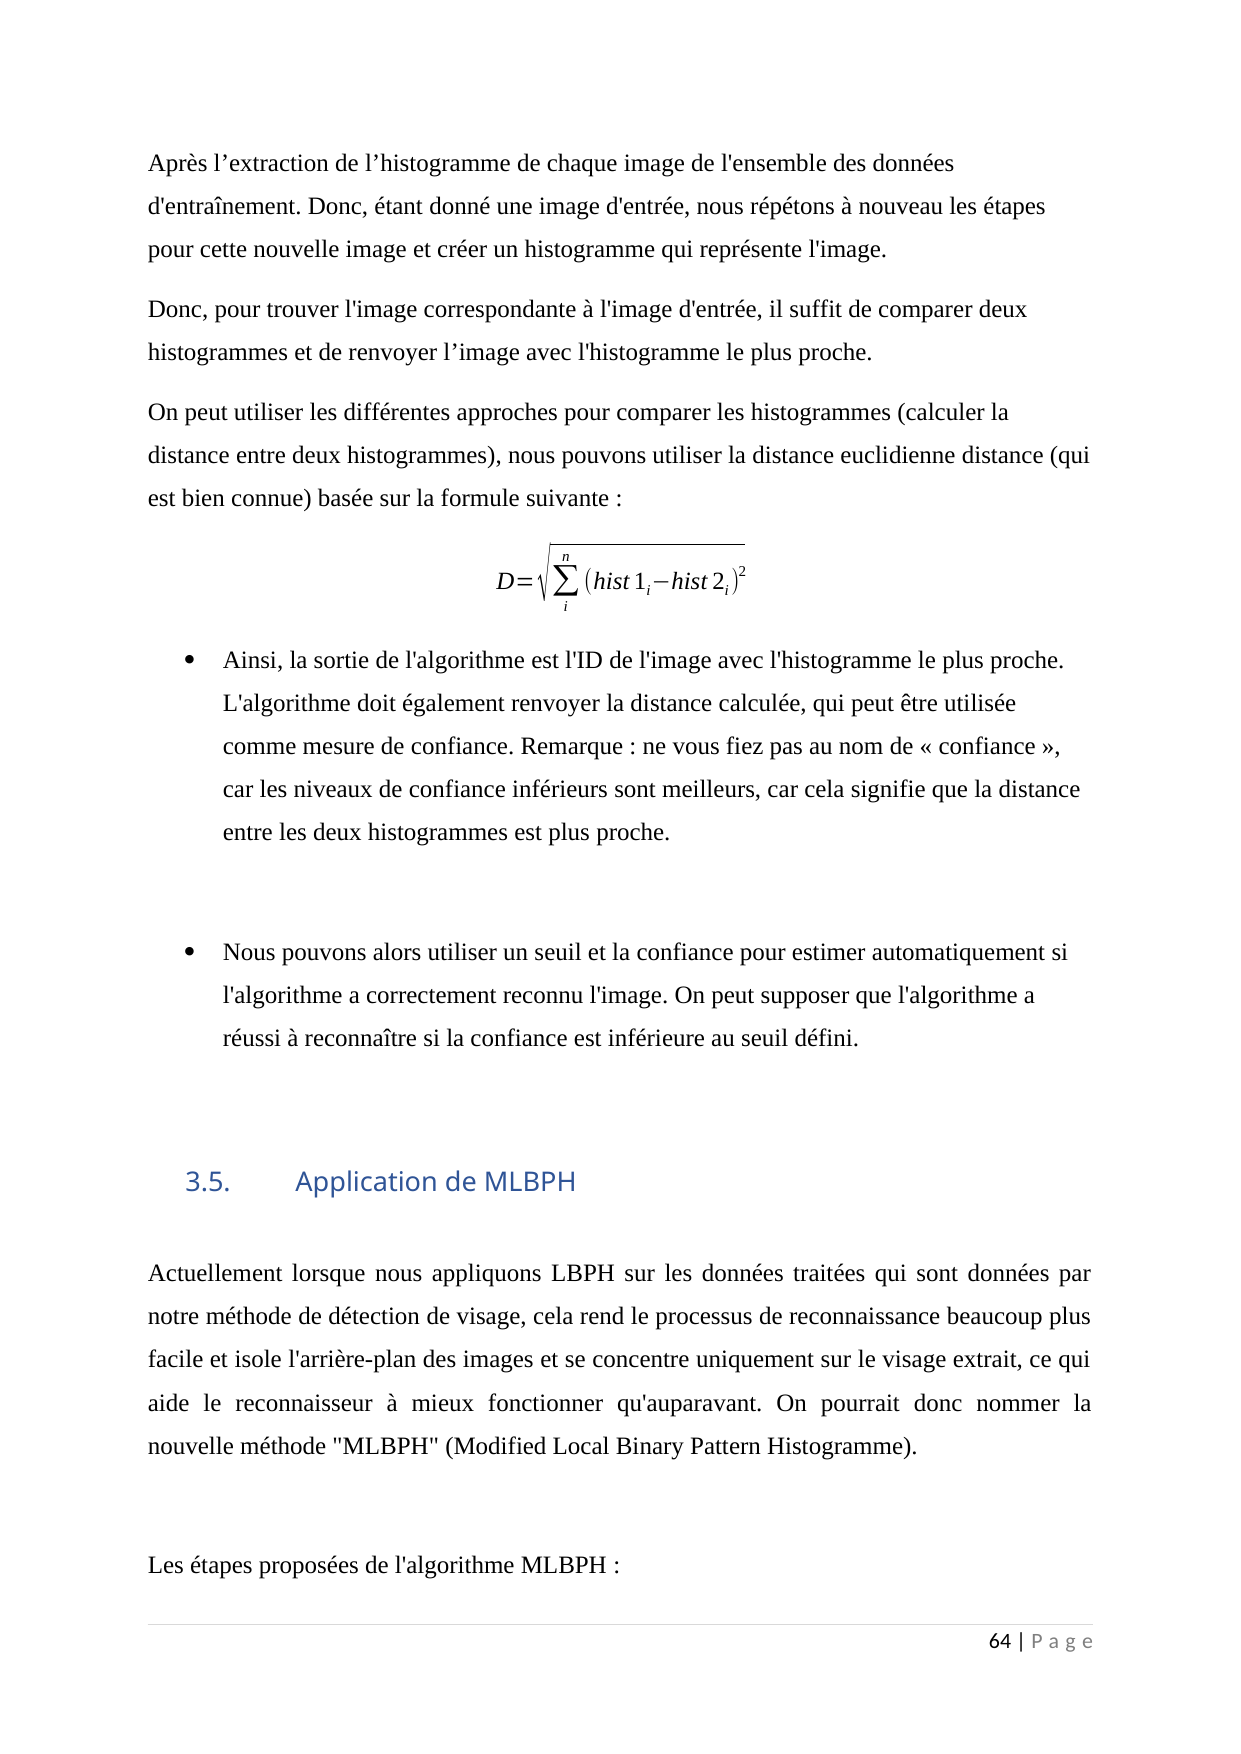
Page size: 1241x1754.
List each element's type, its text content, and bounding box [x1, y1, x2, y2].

text Après l’extraction de l’histogramme de chaque image de l'ensemble des données d'entraînement. Donc, étant donné une image d'entrée, nous répétons à nouveau les étapes pour cette nouvelle image et créer un histogramme qui représente l'image. [148, 148, 1093, 263]
subtitle Application de MLBPH [185, 1162, 1093, 1199]
text Les étapes proposées de l'algorithme MLBPH : [148, 1550, 1093, 1579]
text Donc, pour trouver l'image correspondante à l'image d'entrée, il suffit de comparer deux histogrammes et de renvoyer l’image avec l'histogramme le plus proche. [148, 294, 1093, 366]
text On peut utiliser les différentes approches pour comparer les histogrammes (calculer la distance entre deux histogrammes), nous pouvons utiliser la distance euclidienne distance (qui est bien connue) basée sur la formule suivante : [148, 397, 1093, 512]
text Actuellement lorsque nous appliquons LBPH sur les données traitées qui sont données par notre méthode de détection de visage, cela rend le processus de reconnaissance beaucoup plus facile et isole l'arrière-plan des images et se concentre uniquement sur le visage extrait, ce qui aide le reconnaisseur à mieux fonctionner qu'auparavant. On pourrait donc nommer la nouvelle méthode "MLBPH" (Modified Local Binary Pattern Histogramme). [148, 1258, 1093, 1459]
list Ainsi, la sortie de l'algorithme est l'ID de l'image avec l'histogramme le plus proche. L'algorithme doit également renvoyer la distance calculée, qui peut être utilisée comme mesure de confiance. Remarque : ne vous fiez pas au nom de « confiance », car les niveaux de confiance inférieurs sont meilleurs, car cela signifie que la distance entre les deux histogrammes est plus proche. [185, 645, 1093, 846]
list Nous pouvons alors utiliser un seuil et la confiance pour estimer automatiquement si l'algorithme a correctement reconnu l'image. On peut supposer que l'algorithme a réussi à reconnaître si la confiance est inférieure au seuil défini. [185, 937, 1093, 1052]
